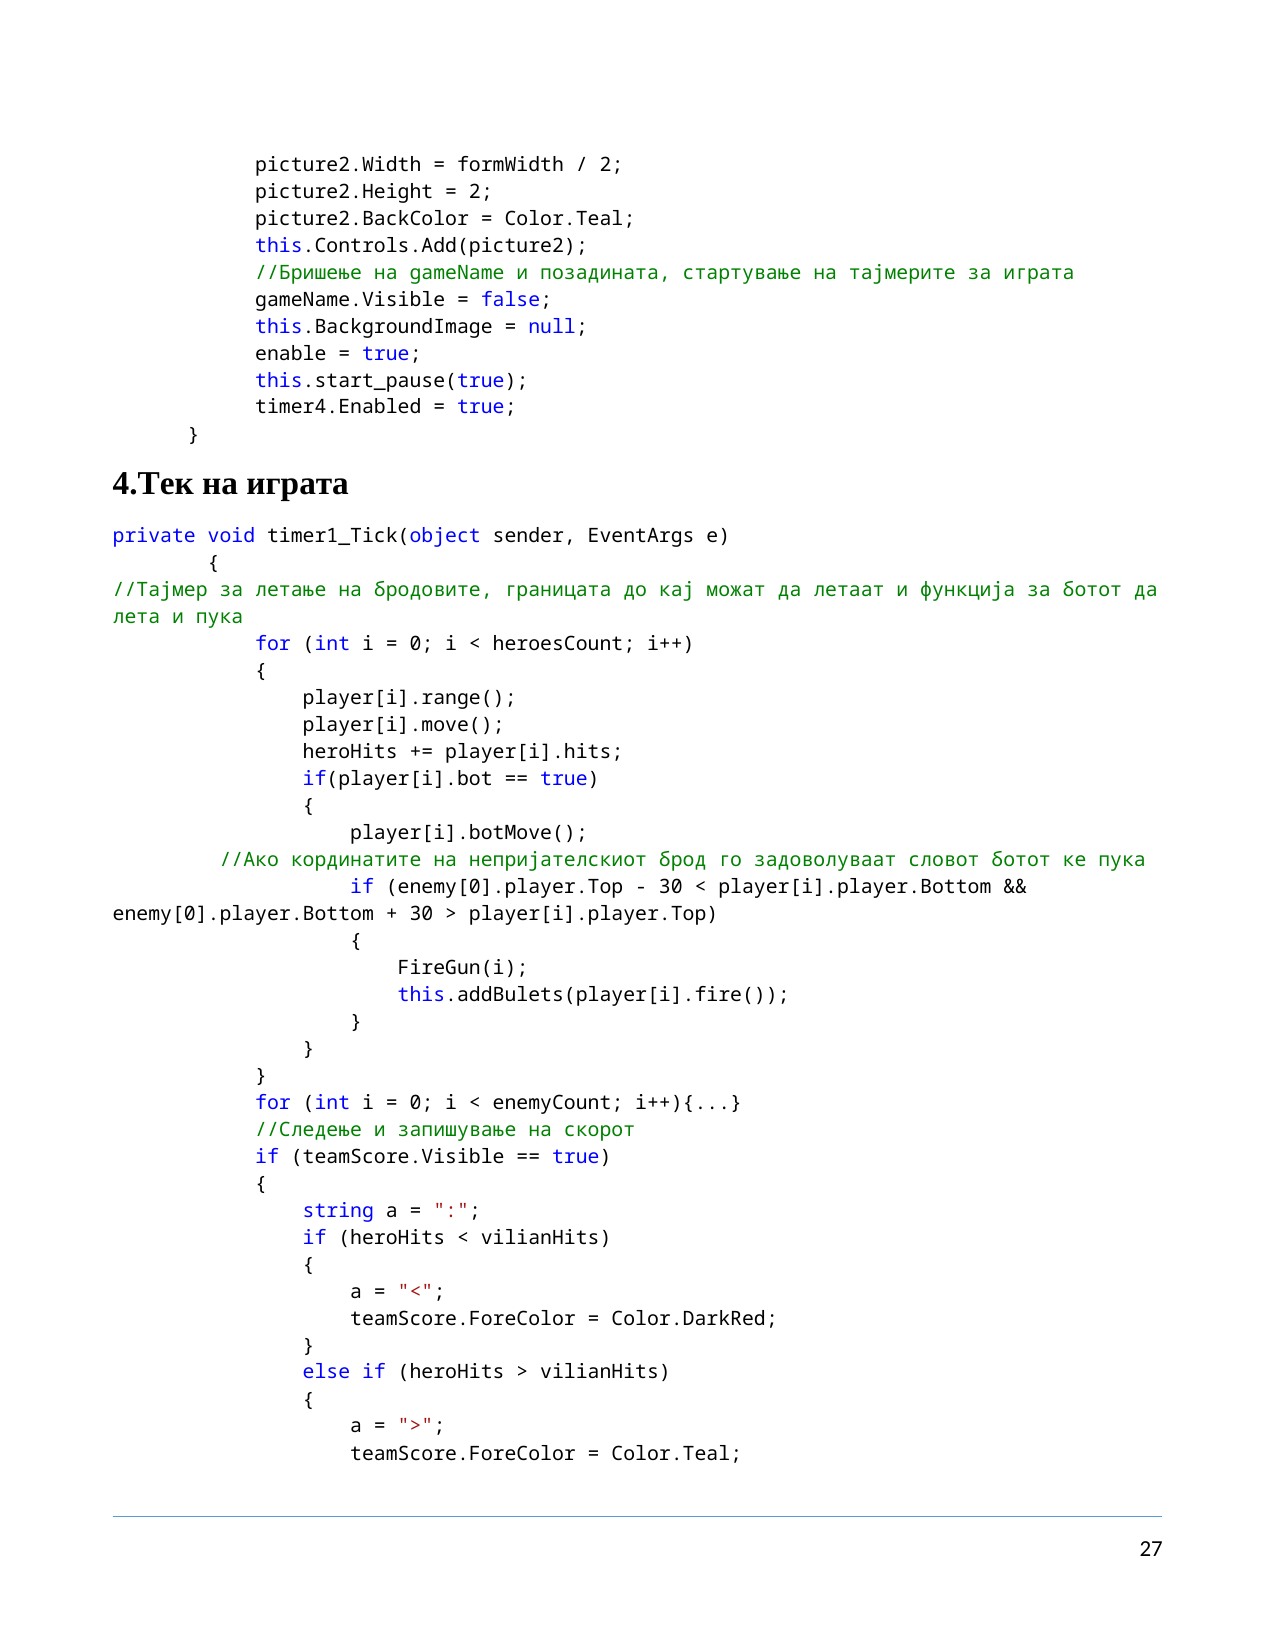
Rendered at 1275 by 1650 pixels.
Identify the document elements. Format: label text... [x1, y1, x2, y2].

text { [112, 548, 1162, 575]
text player[i].botMove(); [112, 818, 1162, 845]
text player[i].move(); [112, 710, 1162, 737]
text //Следење и запишување на скорот [112, 1115, 1162, 1142]
text FireGun(i); [112, 953, 1162, 980]
text 4.Тек на играта [112, 463, 1162, 502]
text picture2.BackColor = Color.Teal; [112, 204, 1162, 231]
text teamScore.ForeColor = Color.Teal; [112, 1439, 1162, 1466]
text heroHits += player[i].hits; [112, 737, 1162, 764]
text this.Controls.Add(picture2); [112, 231, 1162, 258]
text string a = ":"; [112, 1196, 1162, 1223]
text a = ">"; [112, 1412, 1162, 1439]
text if(player[i].bot == true) [112, 764, 1162, 791]
text { [112, 791, 1162, 818]
text this.BackgroundImage = null; [112, 312, 1162, 339]
text if (heroHits < vilianHits) [112, 1223, 1162, 1250]
text { [112, 656, 1162, 683]
text this.start_pause(true); [112, 366, 1162, 393]
text //Ако кординатите на непријателскиот брод го задоволуваат словот ботот ке пука [112, 845, 1162, 872]
text //Бришење на gameName и позадината, стартување на тајмерите за играта [112, 258, 1162, 285]
text teamScore.ForeColor = Color.DarkRed; [112, 1304, 1162, 1331]
text } [112, 1007, 1162, 1034]
text //Тајмер за летање на бродовите, границата до кај можат да летаат и функција за ботот да лета и пука [112, 575, 1162, 629]
text else if (heroHits > vilianHits) [112, 1358, 1162, 1385]
text { [112, 926, 1162, 953]
text } [112, 1331, 1162, 1358]
text if (teamScore.Visible == true) [112, 1142, 1162, 1169]
text picture2.Width = formWidth / 2; [112, 150, 1162, 177]
text a = "<"; [112, 1277, 1162, 1304]
text { [112, 1385, 1162, 1412]
text this.addBulets(player[i].fire()); [112, 980, 1162, 1007]
text timer4.Enabled = true; [112, 393, 1162, 420]
text player[i].range(); [112, 683, 1162, 710]
text } [112, 1061, 1162, 1088]
text picture2.Height = 2; [112, 177, 1162, 204]
text gameName.Visible = false; [112, 285, 1162, 312]
text enable = true; [112, 339, 1162, 366]
text for (int i = 0; i < heroesCount; i++) [112, 629, 1162, 656]
text } [112, 420, 1162, 447]
text { [112, 1169, 1162, 1196]
text for (int i = 0; i < enemyCount; i++){...} [112, 1088, 1162, 1115]
text private void timer1_Tick(object sender, EventArgs e) [112, 521, 1162, 548]
text { [112, 1250, 1162, 1277]
text } [112, 1034, 1162, 1061]
text if (enemy[0].player.Top - 30 < player[i].player.Bottom && enemy[0].player.Bottom + 30 > player[i].player.Top) [112, 872, 1162, 926]
